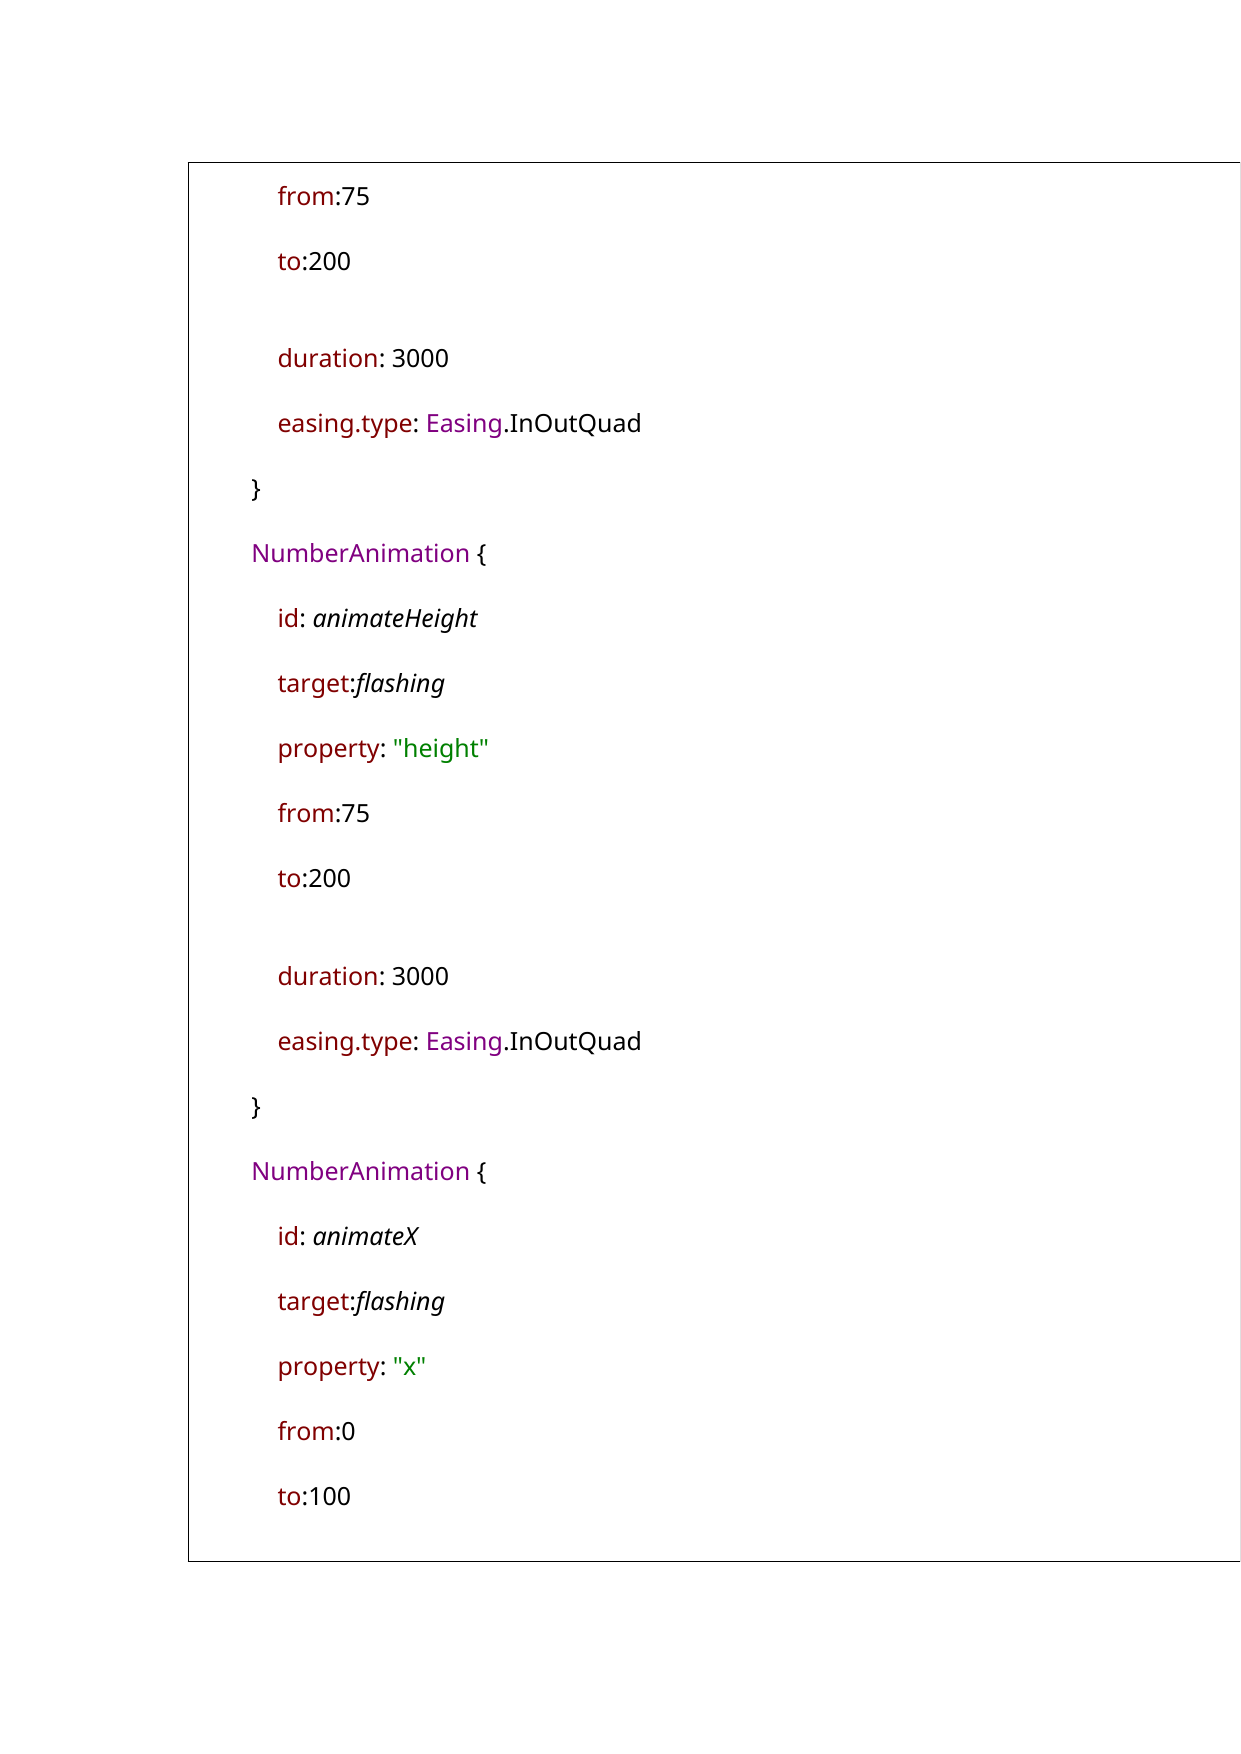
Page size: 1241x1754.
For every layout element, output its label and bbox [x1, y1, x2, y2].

table_header [189, 163, 1240, 1561]
